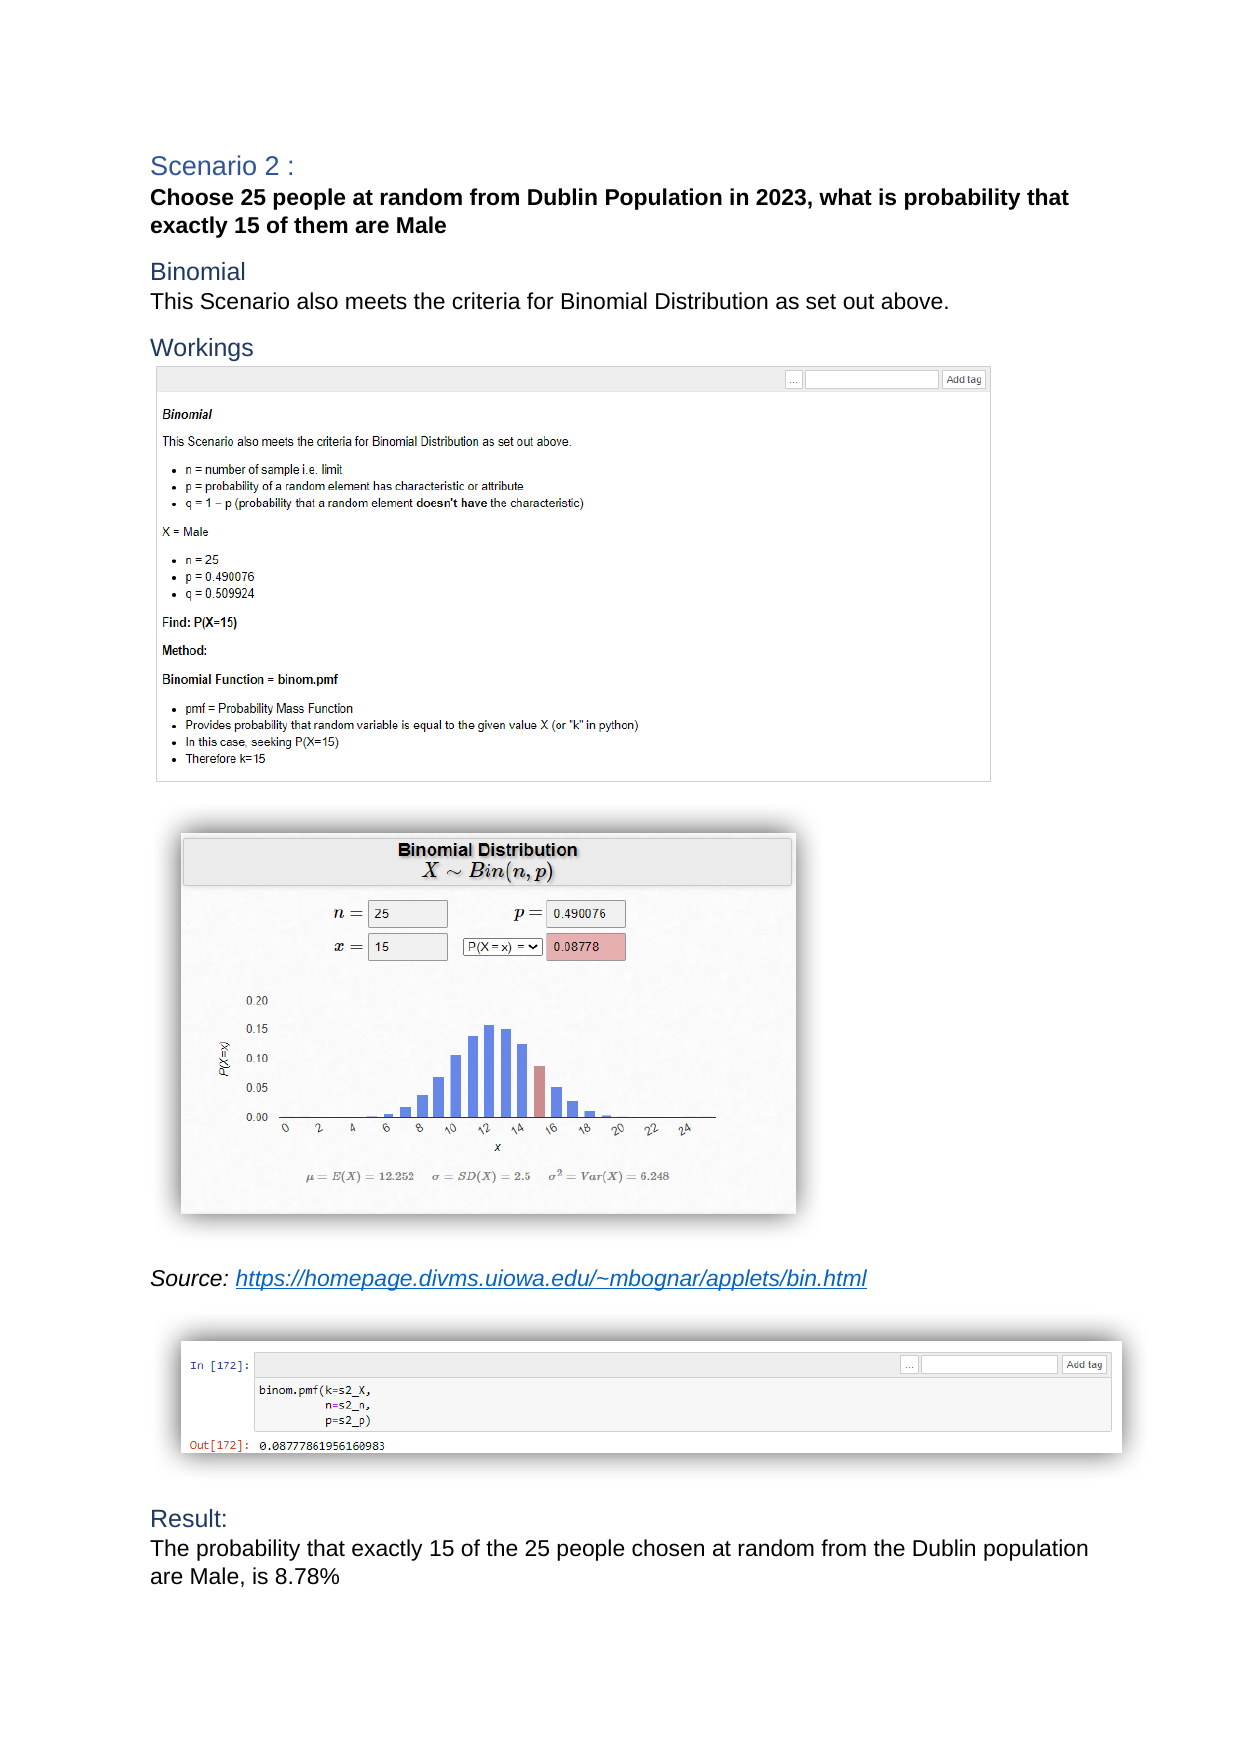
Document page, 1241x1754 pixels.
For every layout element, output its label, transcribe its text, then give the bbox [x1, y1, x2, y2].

subtitle Result: [150, 1504, 1090, 1533]
text This Scenario also meets the criteria for Binomial Distribution as set out above. [150, 288, 1090, 315]
subtitle Binomial [150, 257, 1090, 286]
picture [181, 833, 796, 1214]
subtitle Workings [150, 333, 1090, 362]
subtitle Scenario 2 : [150, 150, 1090, 181]
text The probability that exactly 15 of the 25 people chosen at random from the Dublin population are Male, is 8.78% [150, 1535, 1090, 1590]
picture [181, 1341, 1122, 1453]
picture [150, 364, 994, 784]
text Source: https://homepage.divms.uiowa.edu/~mbognar/applets/bin.html [150, 1265, 1090, 1291]
text Choose 25 people at random from Dublin Population in 2023, what is probability that exactly 15 of them are Male [150, 184, 1090, 238]
